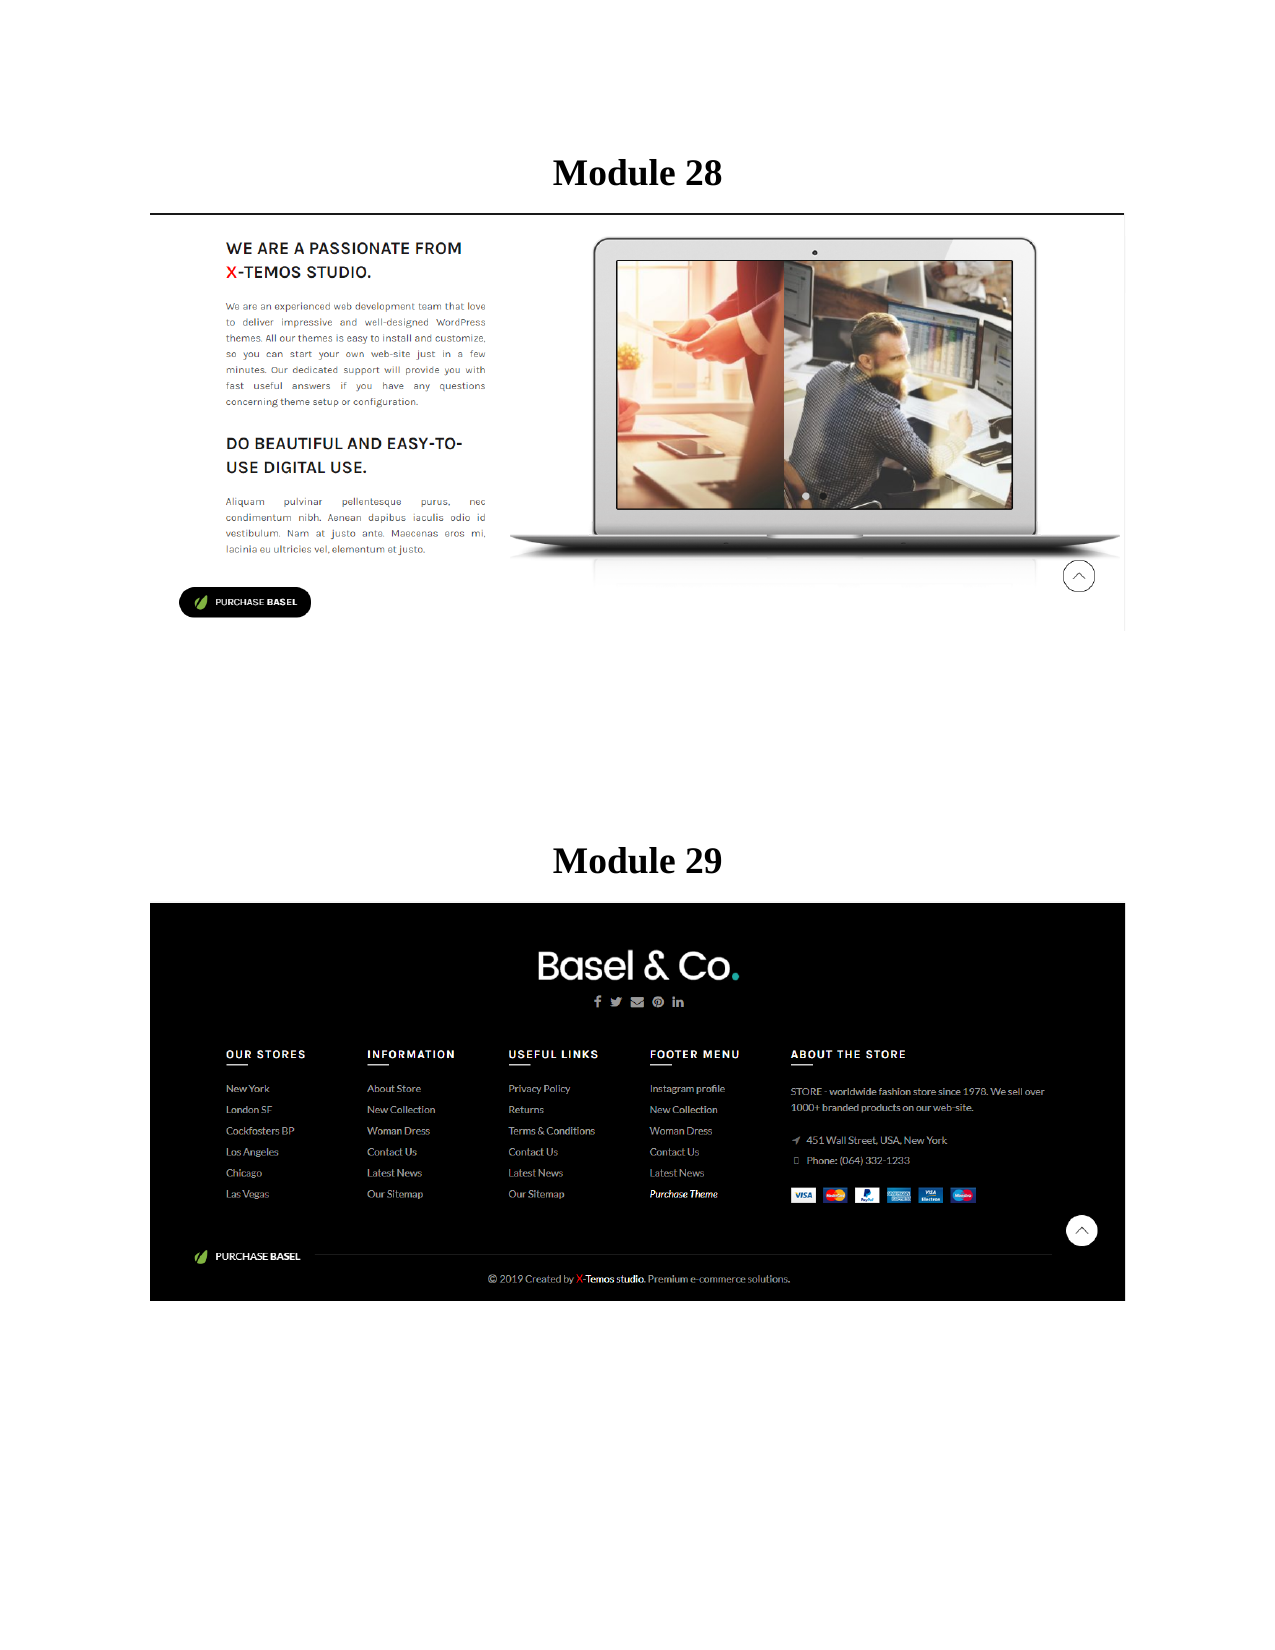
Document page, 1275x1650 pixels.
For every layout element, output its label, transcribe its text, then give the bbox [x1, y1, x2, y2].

picture [150, 901, 1125, 1301]
picture [150, 213, 1125, 631]
text Module 29 [150, 839, 1125, 882]
text Module 28 [150, 150, 1125, 193]
